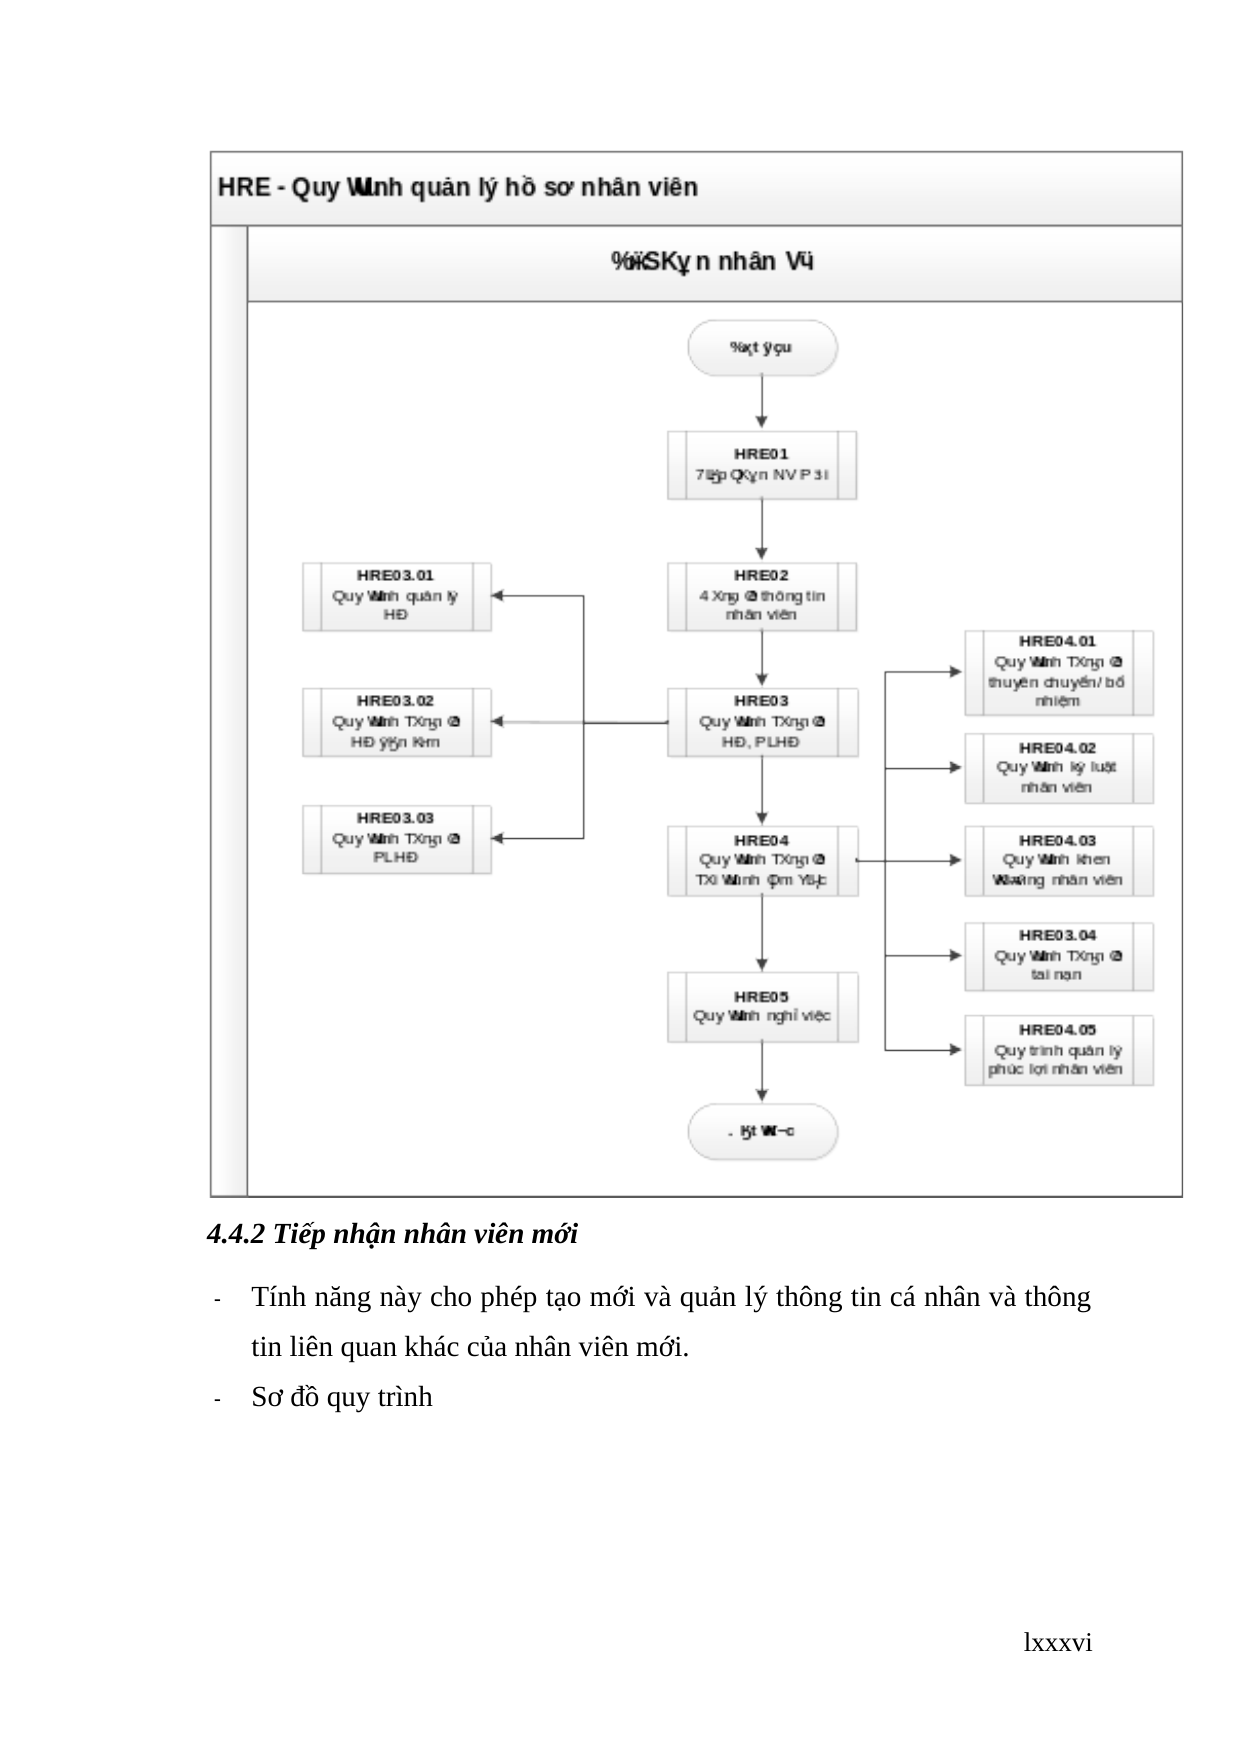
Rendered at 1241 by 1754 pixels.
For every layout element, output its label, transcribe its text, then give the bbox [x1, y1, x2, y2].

list Tính năng này cho phép tạo mới và quản lý thông tin cá nhân và thông tin liên quan khác của nhân viên mới. [214, 1279, 1092, 1363]
subtitle 4.4.2 Tiếp nhận nhân viên mới [207, 1216, 1092, 1249]
list Sơ đồ quy trình [214, 1379, 1092, 1413]
